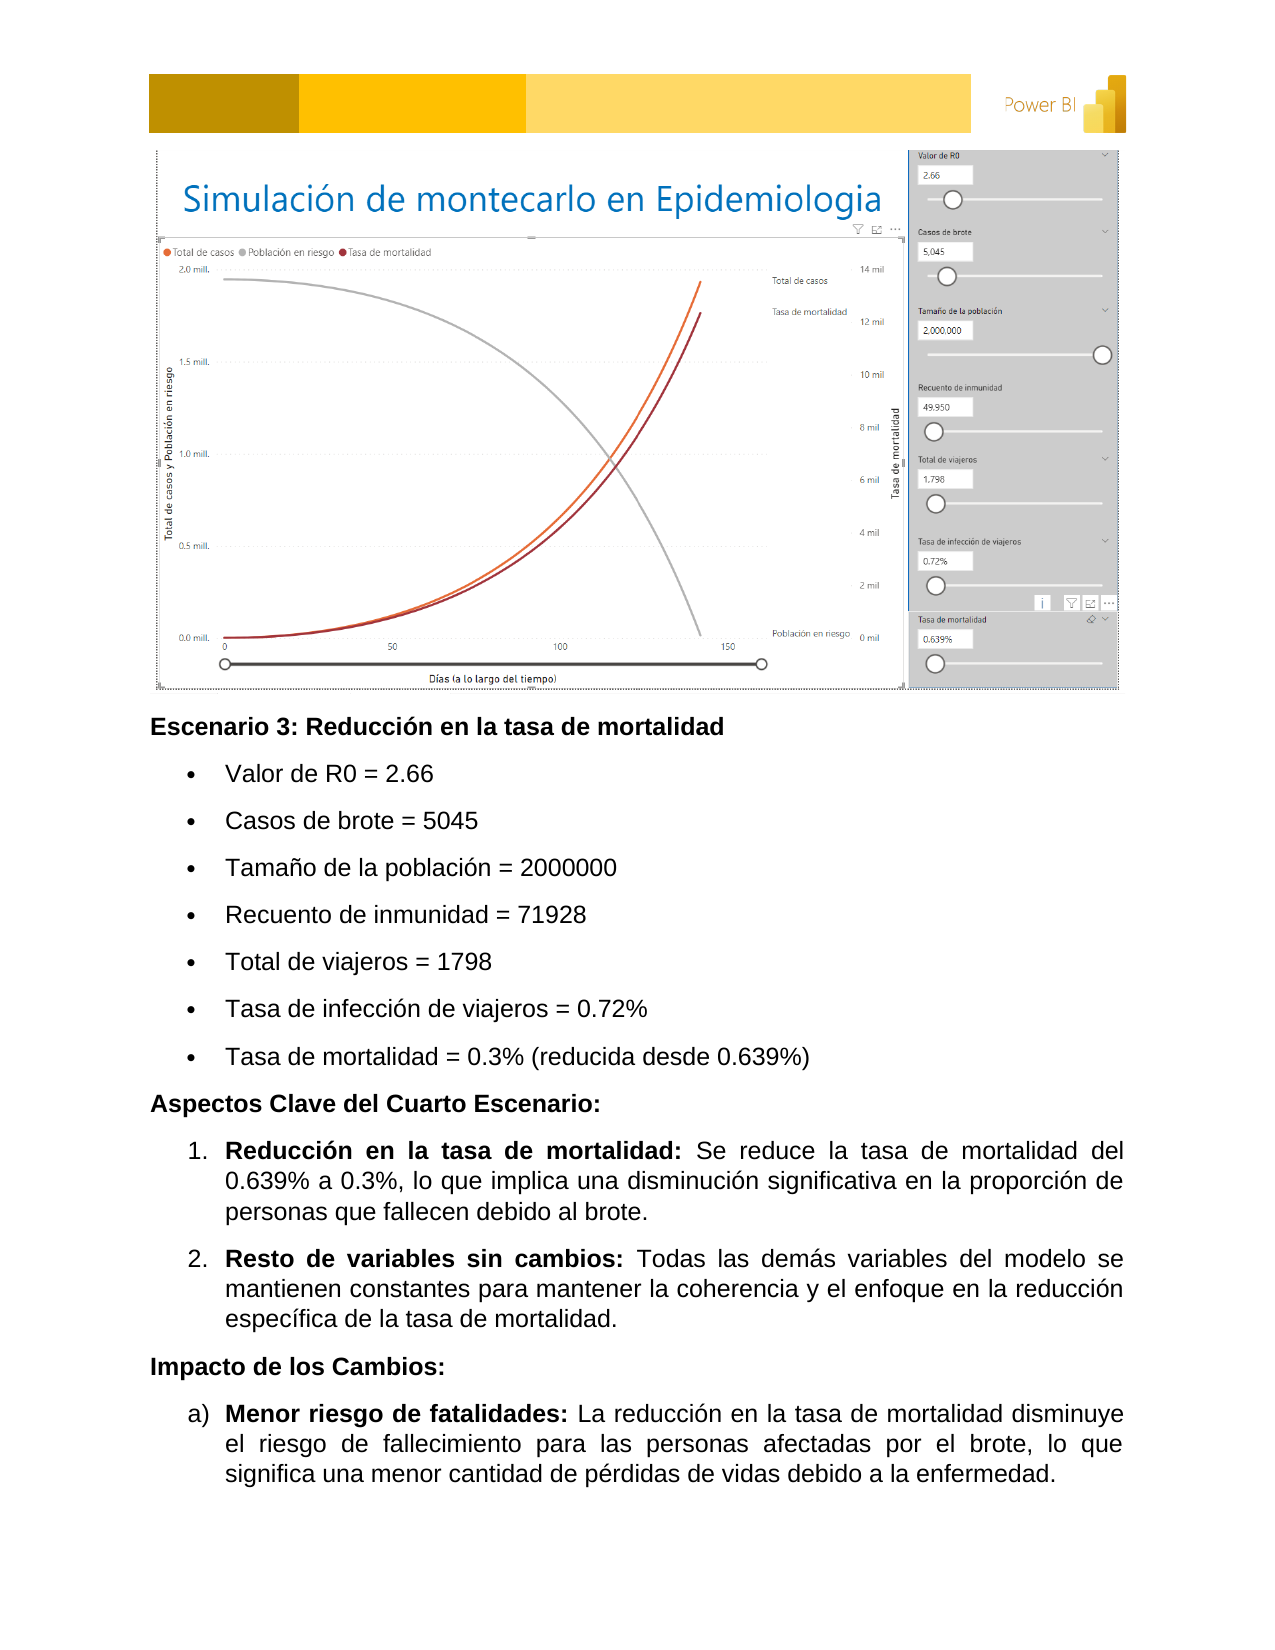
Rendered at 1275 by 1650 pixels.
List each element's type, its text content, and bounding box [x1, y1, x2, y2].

list Casos de brote = 5045 [187, 806, 1125, 835]
list Menor riesgo de fatalidades: La reducción en la tasa de mortalidad disminuye el riesgo de fallecimiento para las personas afectadas por el brote, lo que significa una menor cantidad de pérdidas de vidas debido a la enfermedad. [187, 1399, 1125, 1488]
text Escenario 3: Reducción en la tasa de mortalidad [150, 712, 1125, 741]
list Tasa de mortalidad = 0.3% (reducida desde 0.639%) [187, 1042, 1125, 1070]
list Resto de variables sin cambios: Todas las demás variables del modelo se mantienen constantes para mantener la coherencia y el enfoque en la reducción específica de la tasa de mortalidad. [187, 1244, 1125, 1333]
list Recuento de inmunidad = 71928 [187, 900, 1125, 929]
list Valor de R0 = 2.66 [187, 759, 1125, 788]
text Aspectos Clave del Cuarto Escenario: [150, 1089, 1125, 1117]
list Tamaño de la población = 2000000 [187, 853, 1125, 882]
text Impacto de los Cambios: [150, 1352, 1125, 1380]
list Total de viajeros = 1798 [187, 947, 1125, 976]
list Reducción en la tasa de mortalidad: Se reduce la tasa de mortalidad del 0.639% a 0.3%, lo que implica una disminución significativa en la proporción de personas que fallecen debido al brote. [187, 1136, 1125, 1225]
picture [150, 150, 1125, 694]
picture [1005, 75, 1127, 133]
list Tasa de infección de viajeros = 0.72% [187, 994, 1125, 1023]
